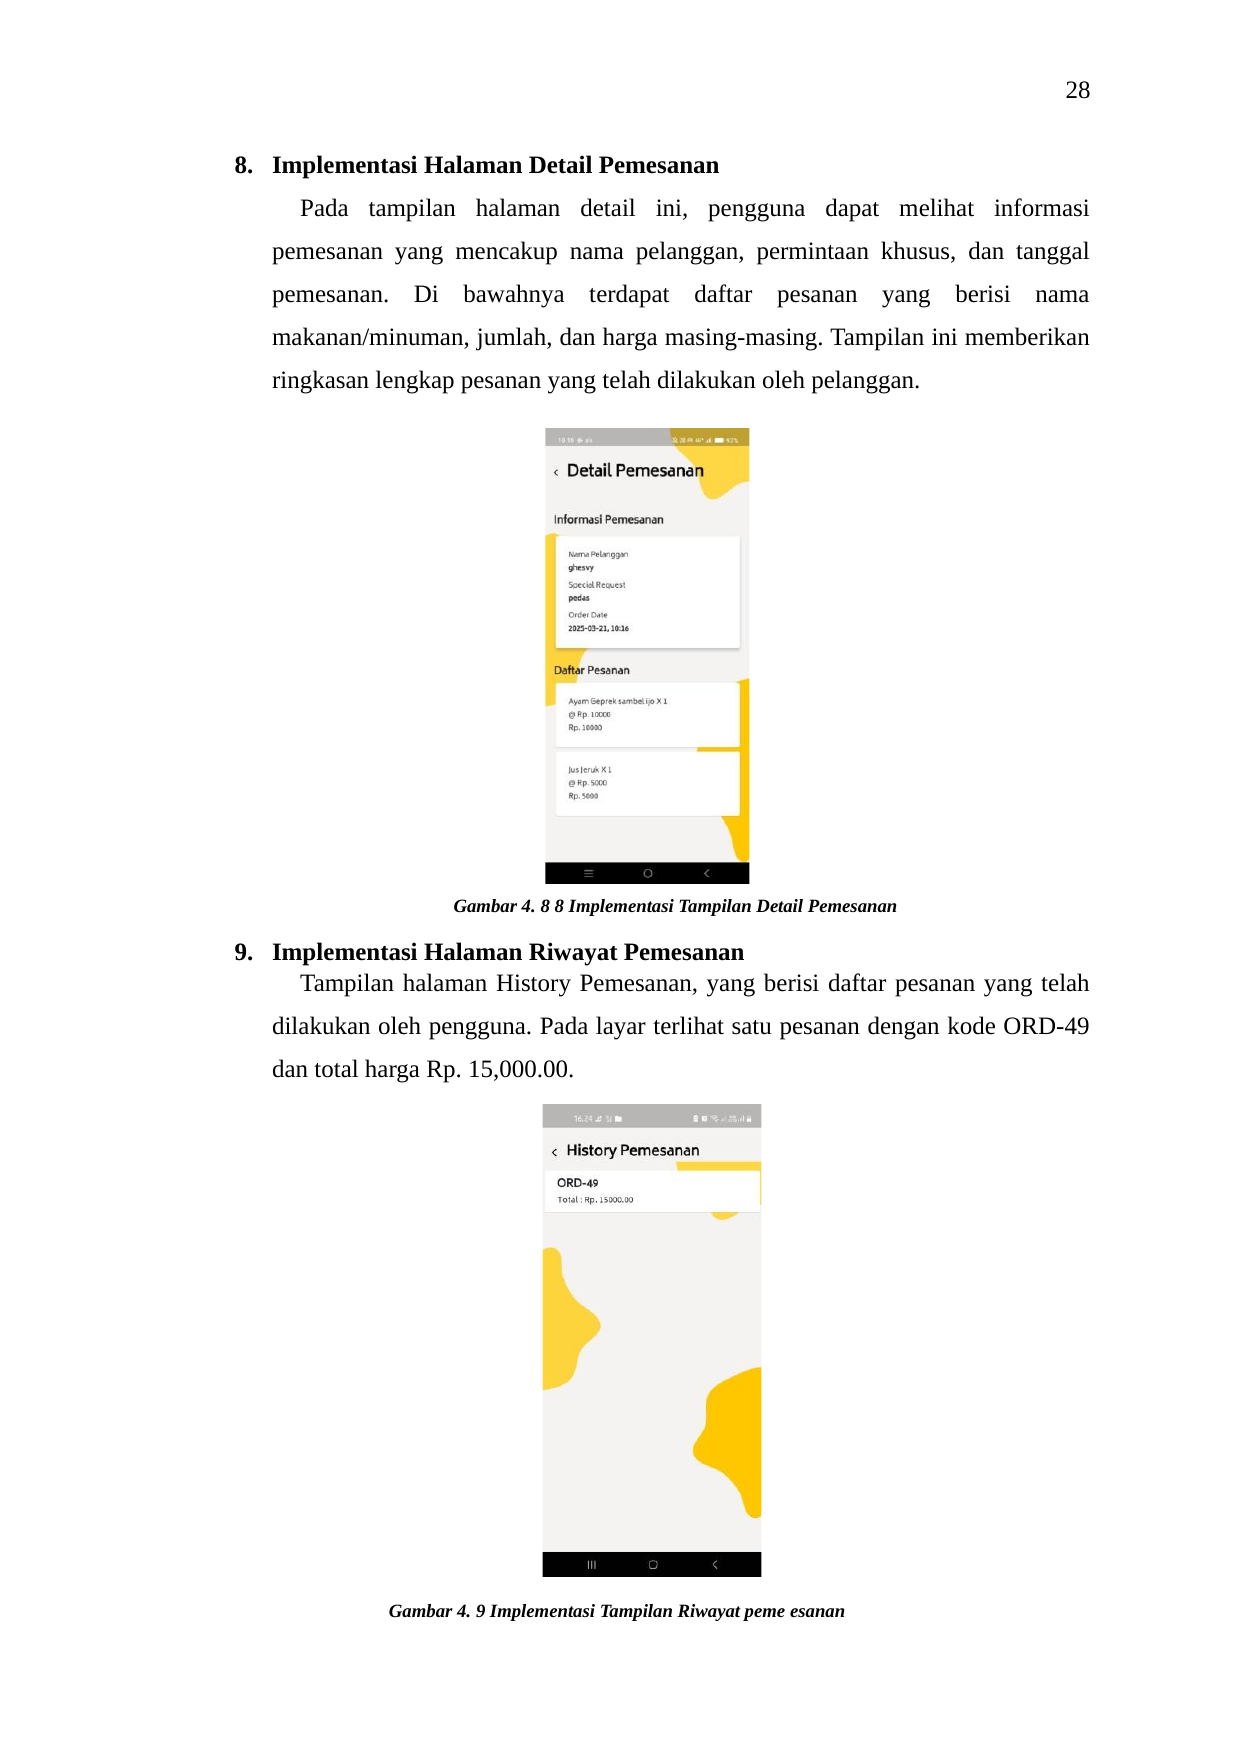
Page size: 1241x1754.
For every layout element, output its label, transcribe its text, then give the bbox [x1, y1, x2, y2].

list Tampilan halaman History Pemesanan, yang berisi daftar pesanan yang telah dilakukan oleh pengguna. Pada layar terlihat satu pesanan dengan kode ORD-49 dan total harga Rp. 15,000.00. [272, 968, 1090, 1083]
list Pada tampilan halaman detail ini, pengguna dapat melihat informasi pemesanan yang mencakup nama pelanggan, permintaan khusus, dan tanggal pemesanan. Di bawahnya terdapat daftar pesanan yang berisi nama makanan/minuman, jumlah, dan harga masing-masing. Tampilan ini memberikan ringkasan lengkap pesanan yang telah dilakukan oleh pelanggan. [272, 193, 1090, 394]
list Implementasi Halaman Riwayat Pemesanan [234, 937, 1090, 965]
list Implementasi Halaman Detail Pemesanan [234, 150, 1090, 179]
picture [542, 1104, 762, 1577]
picture [545, 428, 750, 884]
